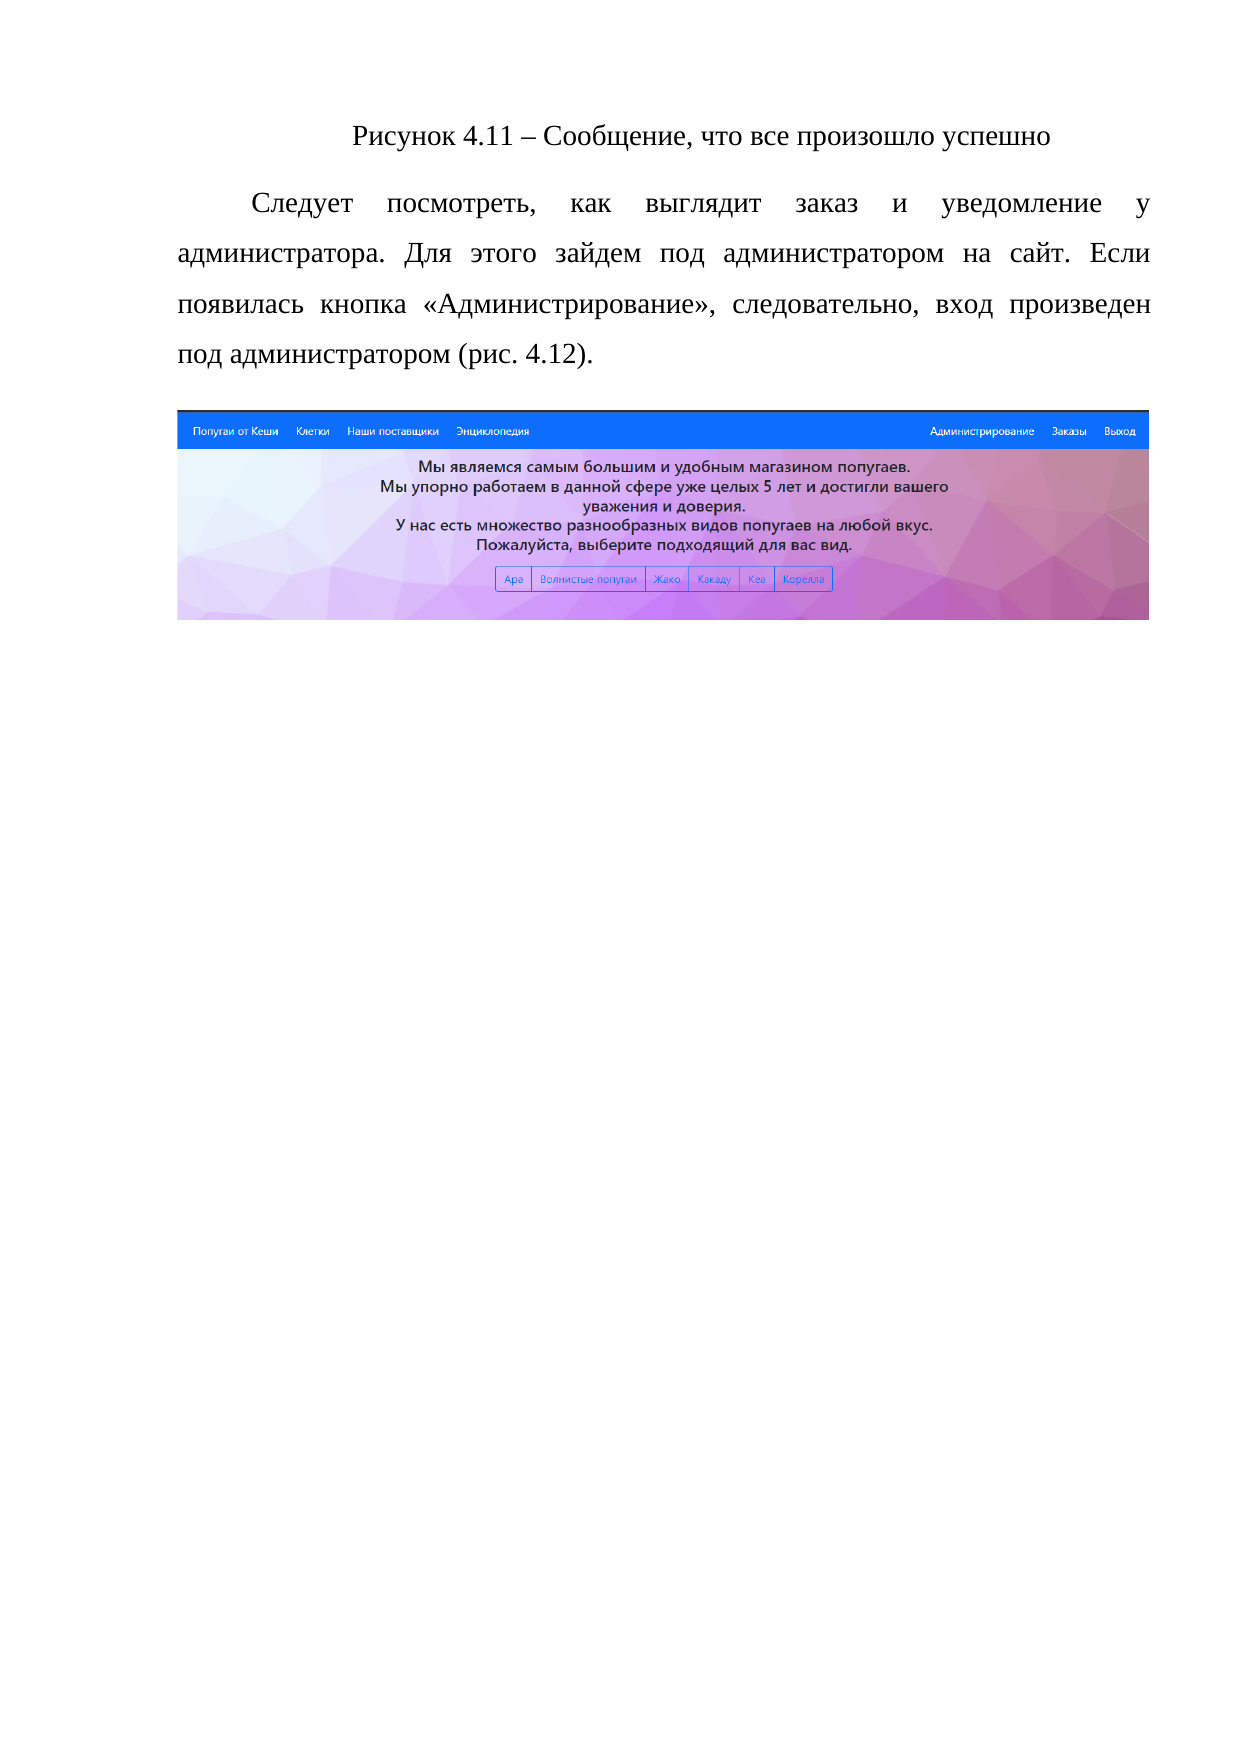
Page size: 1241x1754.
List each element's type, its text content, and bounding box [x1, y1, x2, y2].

text Рисунок 4.11 – Сообщение, что все произошло успешно [177, 118, 1152, 152]
text Следует посмотреть, как выглядит заказ и уведомление у администратора. Для этого зайдем под администратором на сайт. Если появилась кнопка «Администрирование», следовательно, вход произведен под администратором (рис. 4.12). [177, 185, 1152, 369]
picture [177, 410, 1148, 620]
